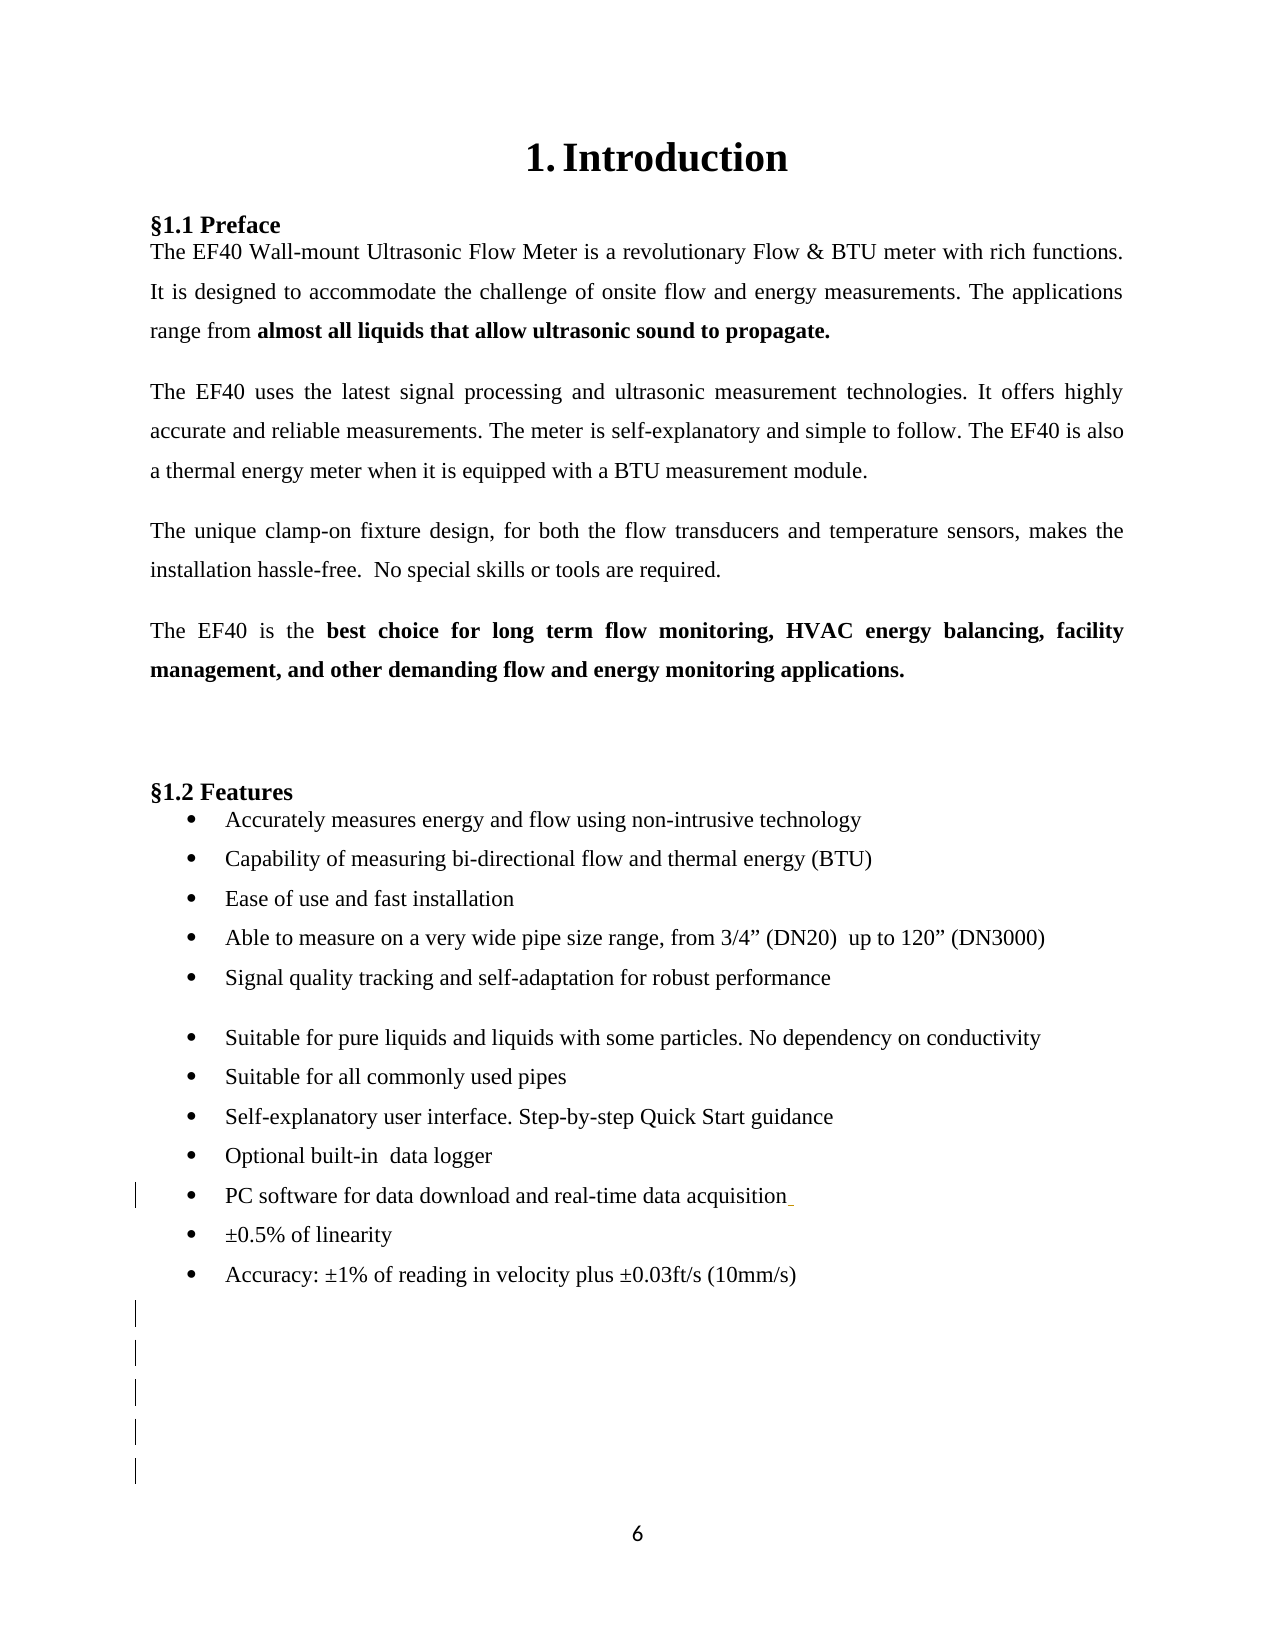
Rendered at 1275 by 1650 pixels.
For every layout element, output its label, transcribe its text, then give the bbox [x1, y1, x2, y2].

list Ease of use and fast installation [187, 884, 1125, 911]
list Capability of measuring bi-directional flow and thermal energy (BTU) [187, 845, 1125, 871]
text The unique clamp-on fixture design, for both the flow transducers and temperature sensors, makes the installation hassle-free. No special skills or tools are required. [150, 517, 1125, 583]
list Able to measure on a very wide pipe size range, from 3/4” (DN20) up to 120” (DN3000) [187, 924, 1125, 950]
list Suitable for pure liquids and liquids with some particles. No dependency on conductivity [187, 1024, 1148, 1050]
list PC software for data download and real-time data acquisition [187, 1182, 1125, 1208]
text The EF40 is the best choice for long term flow monitoring, HVAC energy balancing, facility management, and other demanding flow and energy monitoring applications. [150, 617, 1125, 683]
list Self-explanatory user interface. Step-by-step Quick Start guidance [187, 1103, 1125, 1129]
list Suitable for all commonly used pipes [187, 1063, 1125, 1090]
list Accurately measures energy and flow using non-intrusive technology [187, 806, 1125, 832]
subtitle §1.1 Preface [150, 210, 1125, 238]
text The EF40 Wall-mount Ultrasonic Flow Meter is a revolutionary Flow & BTU meter with rich functions. It is designed to accommodate the challenge of onsite flow and energy measurements. The applications range from almost all liquids that allow ultrasonic sound to propagate. [150, 238, 1125, 344]
list Signal quality tracking and self-adaptation for robust performance [187, 963, 1125, 990]
subtitle Introduction [187, 133, 1125, 181]
list Optional built-in data logger [187, 1142, 1125, 1169]
list ±0.5% of linearity [187, 1221, 1125, 1248]
list Accuracy: ±1% of reading in velocity plus ±0.03ft/s (10mm/s) [187, 1261, 1125, 1287]
subtitle §1.2 Features [150, 777, 1125, 806]
text The EF40 uses the latest signal processing and ultrasonic measurement technologies. It offers highly accurate and reliable measurements. The meter is self-explanatory and simple to follow. The EF40 is also a thermal energy meter when it is equipped with a BTU measurement module. [150, 378, 1125, 483]
